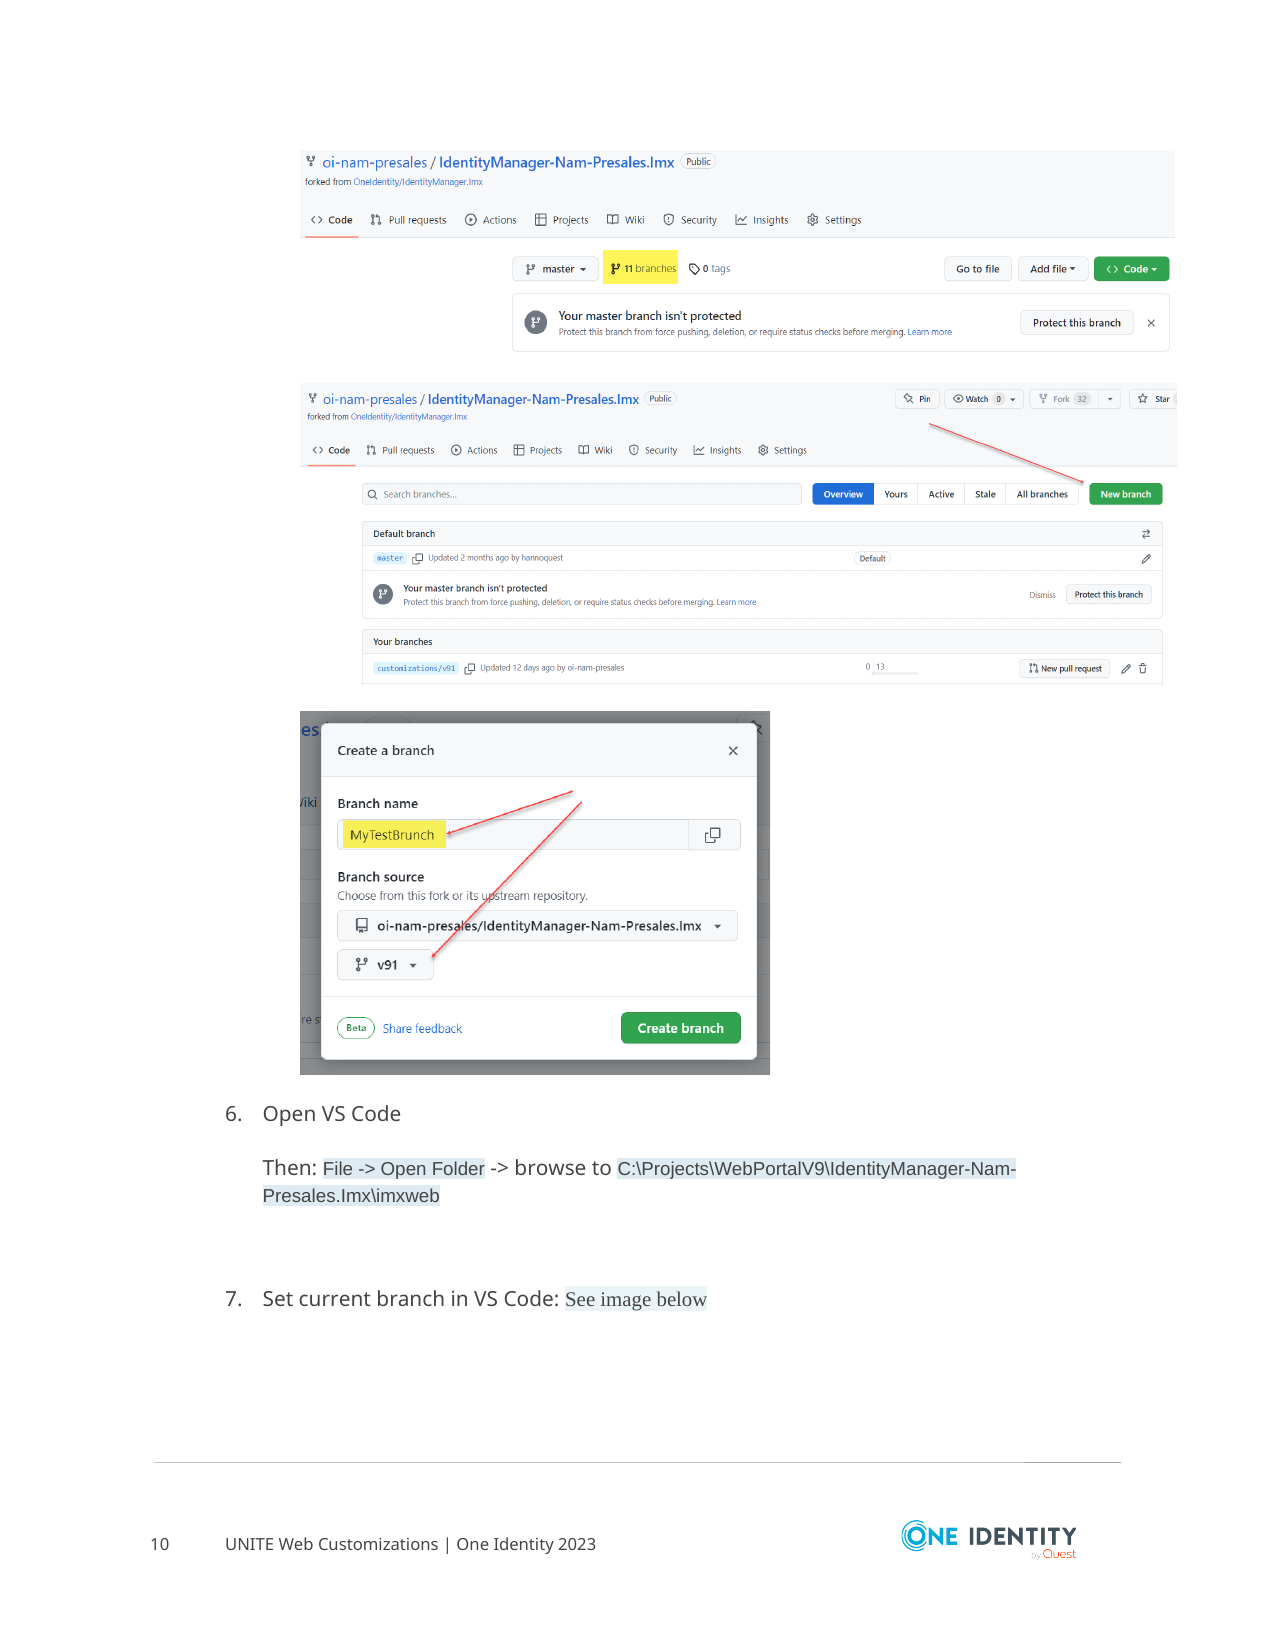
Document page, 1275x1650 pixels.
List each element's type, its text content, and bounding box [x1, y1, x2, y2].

picture [912, 1531, 921, 1541]
picture [300, 150, 1175, 359]
picture [901, 1520, 1077, 1560]
picture [300, 383, 1177, 686]
picture [901, 1520, 910, 1529]
picture [905, 1522, 918, 1531]
list Open VS Code [225, 1099, 1125, 1128]
picture [300, 711, 771, 1075]
list Set current branch in VS Code: See image below [225, 1284, 1125, 1312]
text Then: File -> Open Folder -> browse to C:\Projects\WebPortalV9\IdentityManager-Nam-Presales.Imx\imxweb [262, 1153, 1125, 1206]
